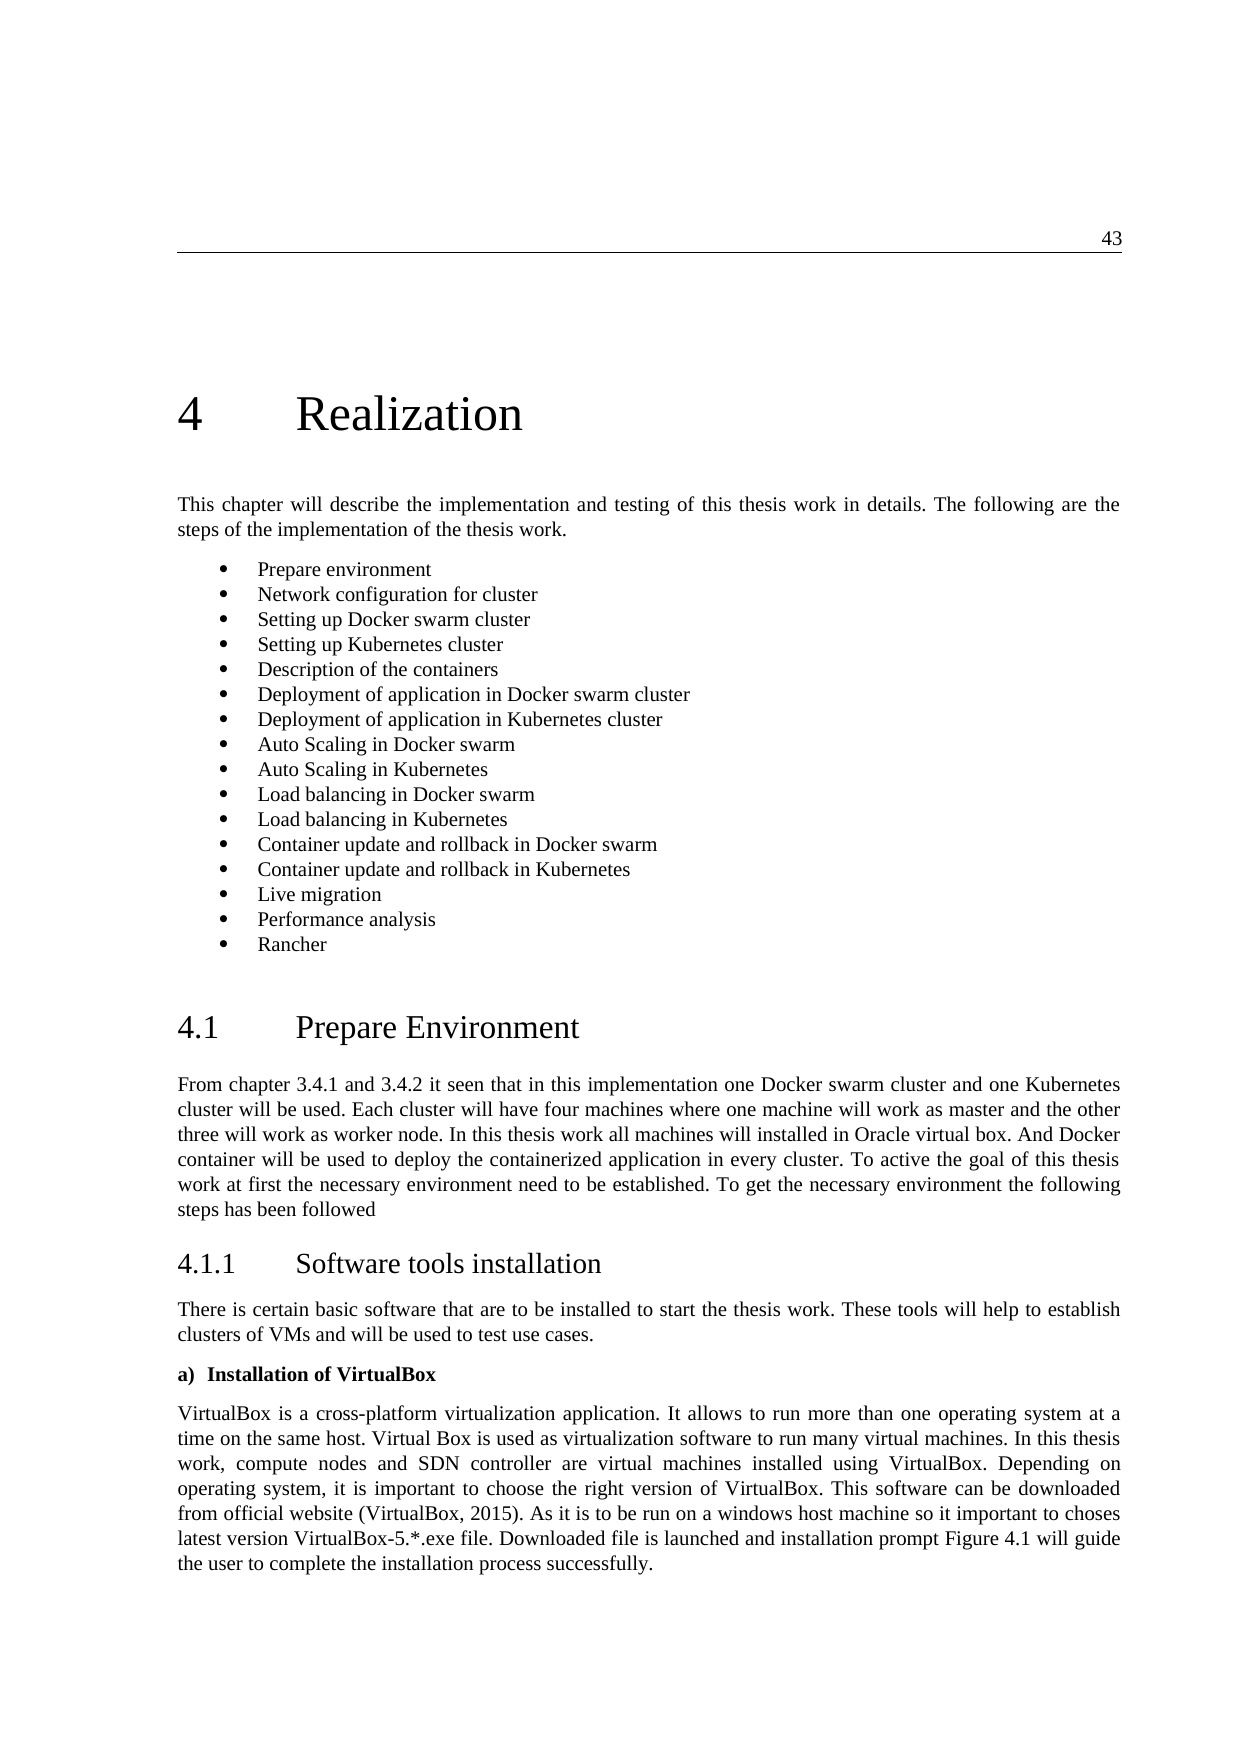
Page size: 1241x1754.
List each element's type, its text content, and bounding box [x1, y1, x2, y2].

list Performance analysis [220, 906, 1122, 931]
list Deployment of application in Docker swarm cluster [220, 681, 1122, 706]
list Setting up Kubernetes cluster [220, 631, 1122, 656]
text VirtualBox is a cross-platform virtualization application. It allows to run more than one operating system at a time on the same host. Virtual Box is used as virtualization software to run many virtual machines. In this thesis work, compute nodes and SDN controller are virtual machines installed using VirtualBox. Depending on operating system, it is important to choose the right version of VirtualBox. This software can be downloaded from official website (VirtualBox, 2015). As it is to be run on a windows host machine so it important to choses latest version VirtualBox-5.*.exe file. Downloaded file is launched and installation prompt Figure 4.1 will guide the user to complete the installation process successfully. [177, 1400, 1122, 1575]
subtitle Installation of VirtualBox [177, 1361, 1122, 1386]
list Deployment of application in Kubernetes cluster [220, 706, 1122, 731]
list Description of the containers [220, 656, 1122, 681]
list Live migration [220, 881, 1122, 906]
list Container update and rollback in Docker swarm [220, 831, 1122, 856]
list Load balancing in Docker swarm [220, 781, 1122, 806]
text This chapter will describe the implementation and testing of this thesis work in details. The following are the steps of the implementation of the thesis work. [177, 491, 1122, 541]
list Auto Scaling in Docker swarm [220, 731, 1122, 756]
text There is certain basic software that are to be installed to start the thesis work. These tools will help to establish clusters of VMs and will be used to test use cases. [177, 1296, 1122, 1346]
list Prepare environment [220, 556, 1122, 581]
list Network configuration for cluster [220, 581, 1122, 606]
subtitle Realization [177, 384, 1122, 441]
subtitle Software tools installation [177, 1246, 1122, 1279]
list Auto Scaling in Kubernetes [220, 756, 1122, 781]
list Load balancing in Kubernetes [220, 806, 1122, 831]
subtitle Prepare Environment [177, 1006, 1122, 1046]
list Container update and rollback in Kubernetes [220, 856, 1122, 881]
list Setting up Docker swarm cluster [220, 606, 1122, 631]
list Rancher [220, 931, 1122, 956]
text From chapter 3.4.1 and 3.4.2 it seen that in this implementation one Docker swarm cluster and one Kubernetes cluster will be used. Each cluster will have four machines where one machine will work as master and the other three will work as worker node. In this thesis work all machines will installed in Oracle virtual box. And Docker container will be used to deploy the containerized application in every cluster. To active the goal of this thesis work at first the necessary environment need to be established. To get the necessary environment the following steps has been followed [177, 1071, 1122, 1221]
